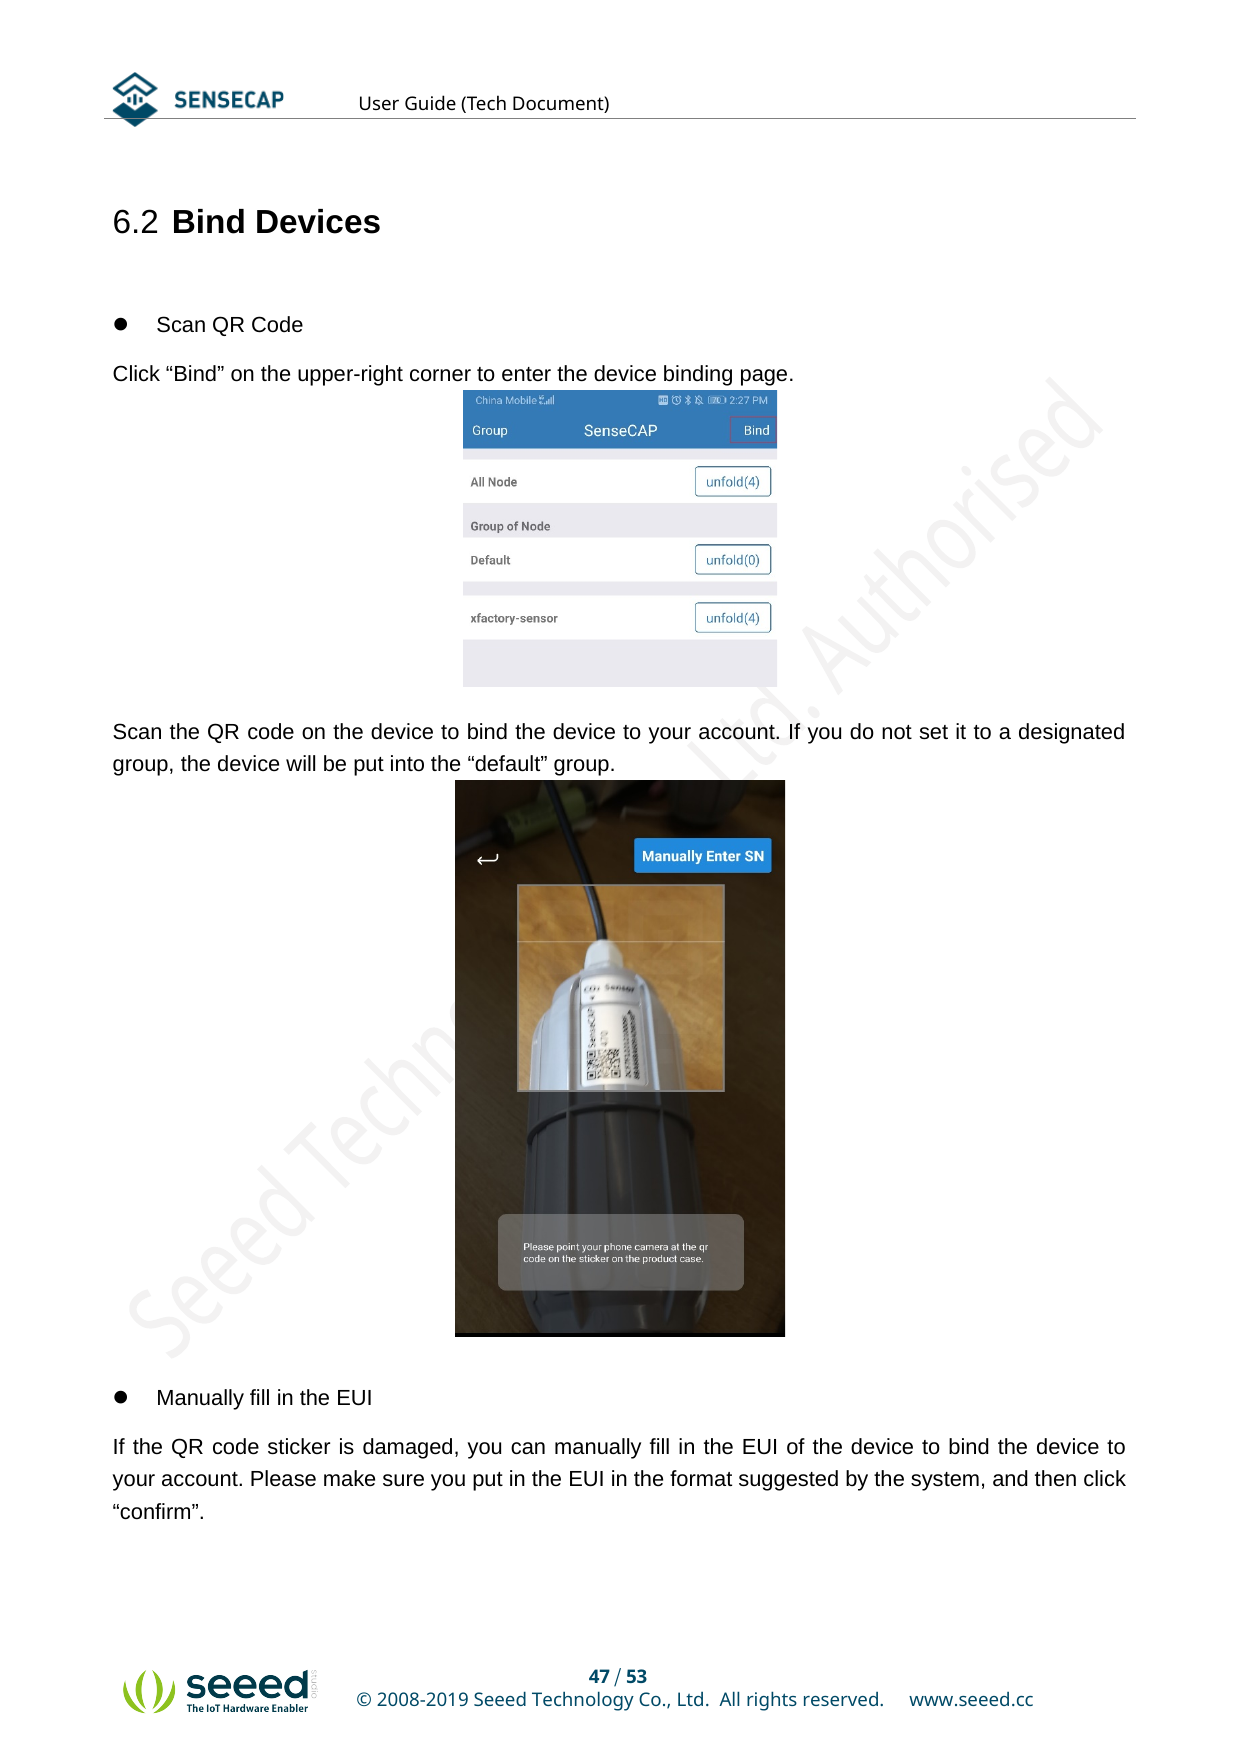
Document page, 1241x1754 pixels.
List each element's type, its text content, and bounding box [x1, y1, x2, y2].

picture [119, 77, 151, 92]
text Scan the QR code on the device to bind the device to your account. If you do not set it to a designated group, the device will be put into the “default” group. [112, 715, 1128, 780]
picture [112, 72, 284, 118]
subtitle Bind Devices [112, 189, 1128, 254]
text If the QR code sticker is damaged, you can manually fill in the EUI of the device to bind the device to your account. Please make sure you put in the EUI in the format suggested by the system, and then click “confirm”. [112, 1430, 1128, 1527]
list Scan QR Code [112, 309, 1128, 341]
list Manually fill in the EUI [112, 1381, 1128, 1414]
text Click “Bind” on the upper-right corner to enter the device binding page. [112, 357, 1128, 390]
picture [455, 780, 786, 1337]
picture [463, 390, 778, 687]
picture [357, 1692, 371, 1706]
picture [112, 119, 284, 127]
picture [112, 1659, 333, 1725]
